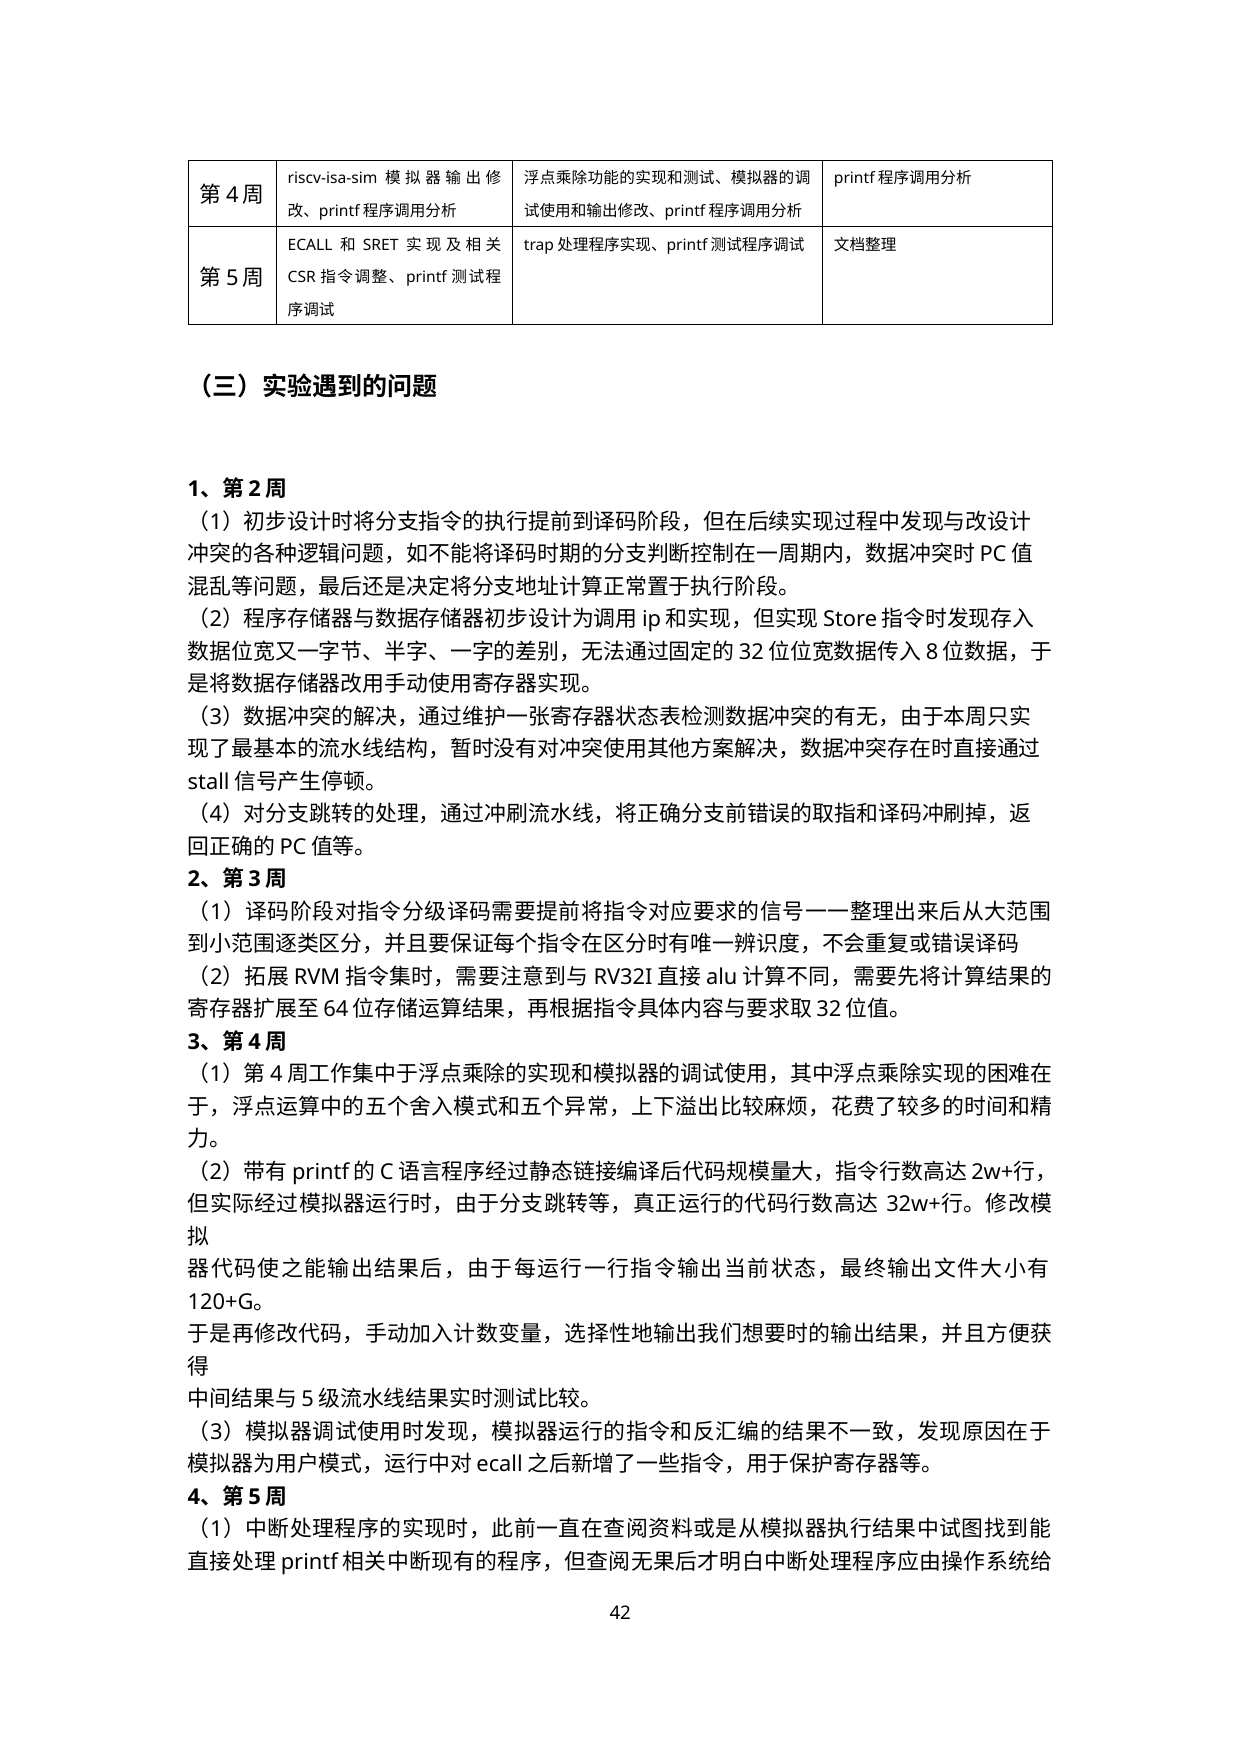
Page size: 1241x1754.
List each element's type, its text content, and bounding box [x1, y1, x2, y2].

text （1）初步设计时将分支指令的执行提前到译码阶段，但在后续实现过程中发现与改设计冲突的各种逻辑问题，如不能将译码时期的分支判断控制在一周期内，数据冲突时PC值混乱等问题，最后还是决定将分支地址计算正常置于执行阶段。 [187, 503, 1053, 601]
text 中间结果与5级流水线结果实时测试比较。 [187, 1381, 1053, 1413]
text 4、第5周 [187, 1478, 1053, 1511]
text （2）拓展RVM指令集时，需要注意到与RV32I直接alu计算不同，需要先将计算结果的寄存器扩展至64位存储运算结果，再根据指令具体内容与要求取32位值。 [187, 958, 1053, 1023]
text （1）第4周工作集中于浮点乘除的实现和模拟器的调试使用，其中浮点乘除实现的困难在 [187, 1056, 1053, 1088]
text （3）数据冲突的解决，通过维护一张寄存器状态表检测数据冲突的有无，由于本周只实现了最基本的流水线结构，暂时没有对冲突使用其他方案解决，数据冲突存在时直接通过stall信号产生停顿。 [187, 698, 1053, 796]
table_cell 浮点乘除功能的实现和测试、模拟器的调试使用和输出修改、printf程序调用分析 [513, 161, 822, 226]
text 于，浮点运算中的五个舍入模式和五个异常，上下溢出比较麻烦，花费了较多的时间和精力。 [187, 1088, 1053, 1153]
text 1、第2周 [187, 471, 1053, 503]
text （2）带有printf的C语言程序经过静态链接编译后代码规模量大，指令行数高达2w+行， [187, 1153, 1053, 1186]
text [187, 1511, 1053, 1576]
table_cell 第5周 [189, 227, 276, 324]
text 3、第4周 [187, 1023, 1053, 1056]
table_cell printf程序调用分析 [823, 161, 1052, 226]
text （2）程序存储器与数据存储器初步设计为调用ip和实现，但实现Store指令时发现存入数据位宽又一字节、半字、一字的差别，无法通过固定的32位位宽数据传入8位数据，于是将数据存储器改用手动使用寄存器实现。 [187, 601, 1053, 698]
text 于是再修改代码，手动加入计数变量，选择性地输出我们想要时的输出结果，并且方便获得 [187, 1316, 1053, 1381]
table_cell ECALL和SRET实现及相关CSR指令调整、printf测试程序调试 [277, 227, 512, 324]
text 但实际经过模拟器运行时，由于分支跳转等，真正运行的代码行数高达32w+行。修改模拟 [187, 1186, 1053, 1251]
text 器代码使之能输出结果后，由于每运行一行指令输出当前状态，最终输出文件大小有120+G。 [187, 1251, 1053, 1316]
table_cell 文档整理 [823, 227, 1052, 324]
subtitle （三）实验遇到的问题 [187, 352, 1053, 417]
text （3）模拟器调试使用时发现，模拟器运行的指令和反汇编的结果不一致，发现原因在于模拟器为用户模式，运行中对ecall之后新增了一些指令，用于保护寄存器等。 [187, 1413, 1053, 1478]
table_cell 第4周 [189, 161, 276, 226]
text （1）译码阶段对指令分级译码需要提前将指令对应要求的信号一一整理出来后从大范围到小范围逐类区分，并且要保证每个指令在区分时有唯一辨识度，不会重复或错误译码 [187, 893, 1053, 958]
table_cell trap处理程序实现、printf测试程序调试 [513, 227, 822, 324]
text 2、第3周 [187, 861, 1053, 893]
table_cell riscv-isa-sim模拟器输出修改、printf程序调用分析 [277, 161, 512, 226]
text （4）对分支跳转的处理，通过冲刷流水线，将正确分支前错误的取指和译码冲刷掉，返回正确的PC值等。 [187, 796, 1053, 861]
